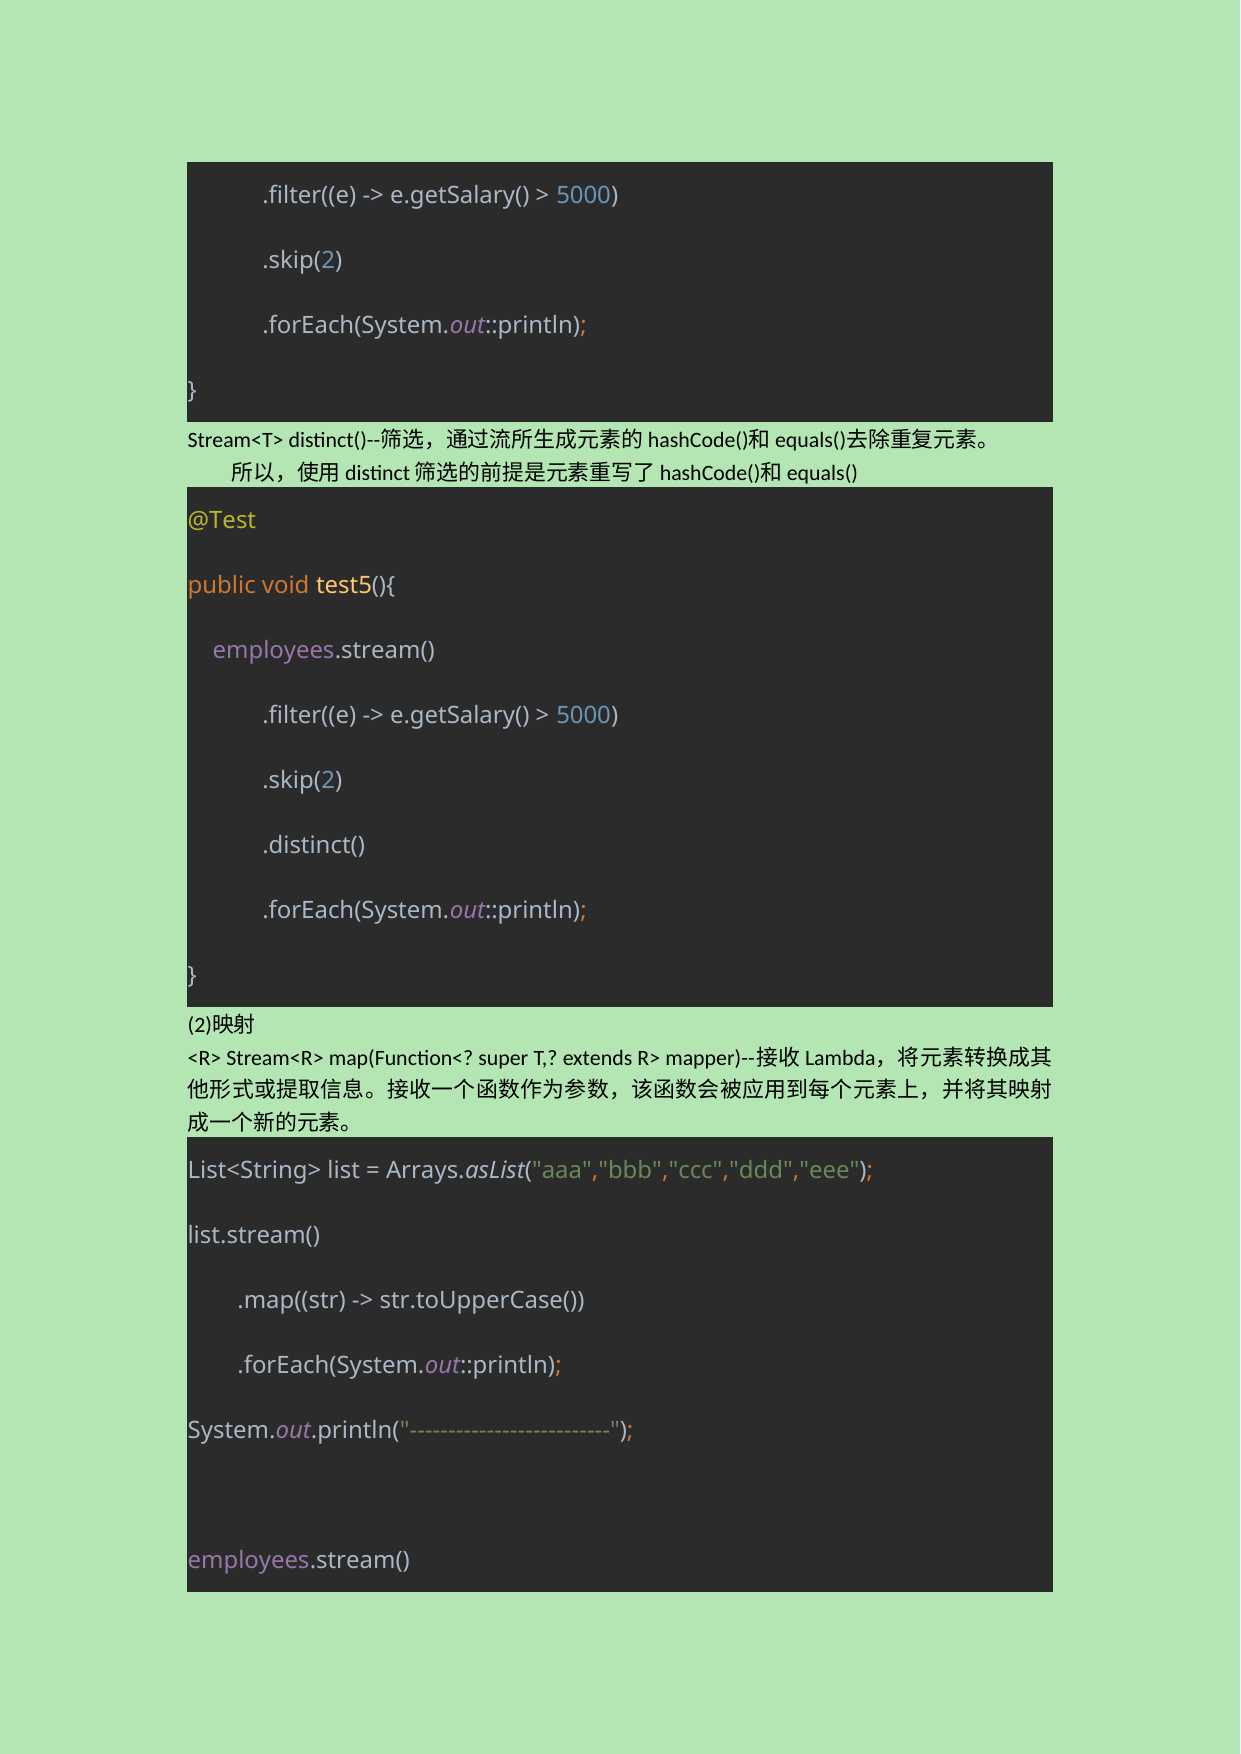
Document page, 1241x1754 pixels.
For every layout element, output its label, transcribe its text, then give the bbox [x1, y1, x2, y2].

text 所以，使用distinct筛选的前提是元素重写了hashCode()和equals() [187, 454, 1053, 487]
text Stream<T> distinct()--筛选，通过流所生成元素的 hashCode()和equals()去除重复元素。 [187, 422, 1053, 454]
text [187, 1137, 1053, 1592]
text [187, 162, 1053, 422]
text (2)映射 [187, 1007, 1053, 1039]
text <R> Stream<R> map(Function<? super T,? extends R> mapper)--接收Lambda，将元素转换成其他形式或提取信息。接收一个函数作为参数，该函数会被应用到每个元素上，并将其映射成一个新的元素。 [187, 1039, 1053, 1137]
text @Test public void test5(){ employees.stream() .filter((e) -> e.getSalary() > 5000) .skip(2) .distinct() .forEach(System.out::println); } [187, 487, 1053, 1007]
